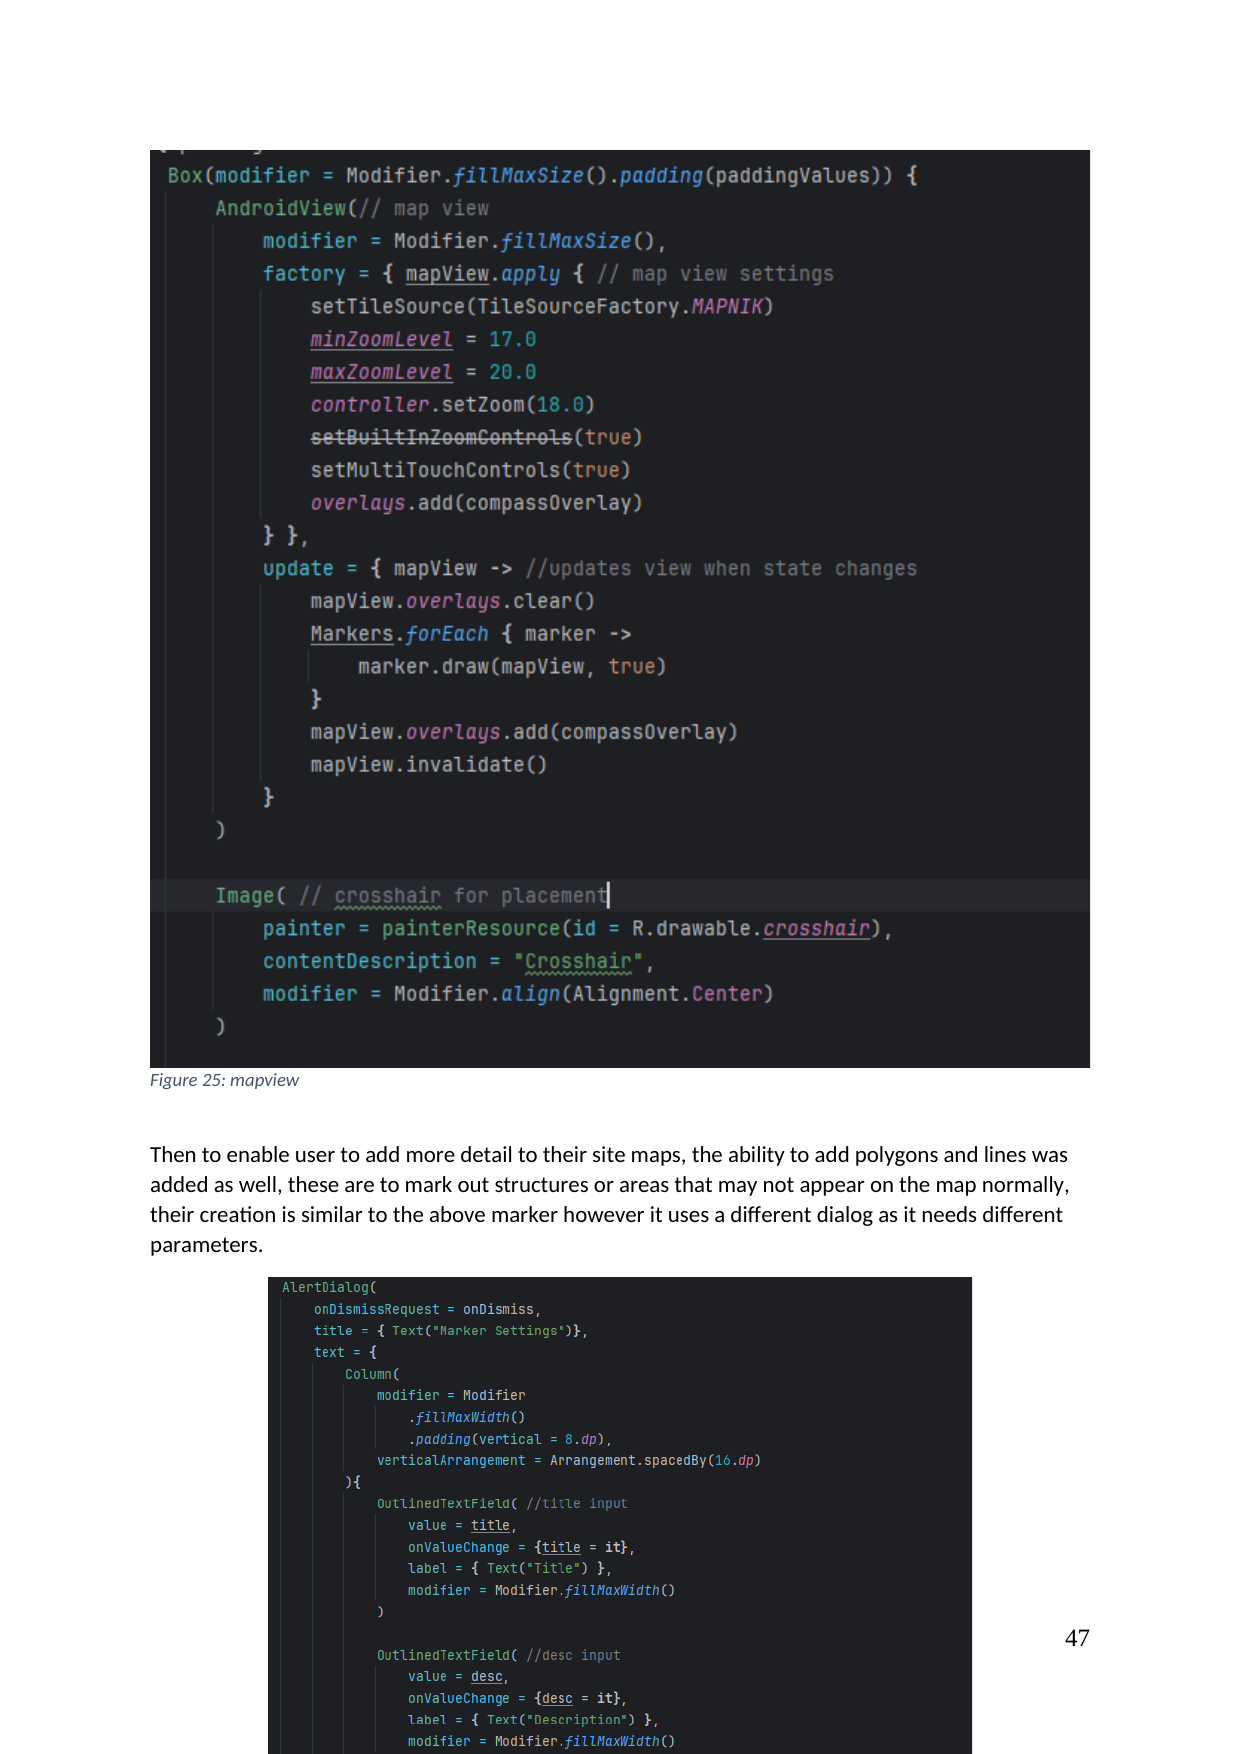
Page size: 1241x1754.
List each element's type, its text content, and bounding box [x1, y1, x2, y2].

picture [268, 1277, 973, 1754]
picture [150, 150, 1091, 1068]
text Then to enable user to add more detail to their site maps, the ability to add polygons and lines was added as well, these are to mark out structures or areas that may not appear on the map normally, their creation is similar to the above marker however it uses a different dialog as it needs different parameters. [150, 1140, 1090, 1259]
